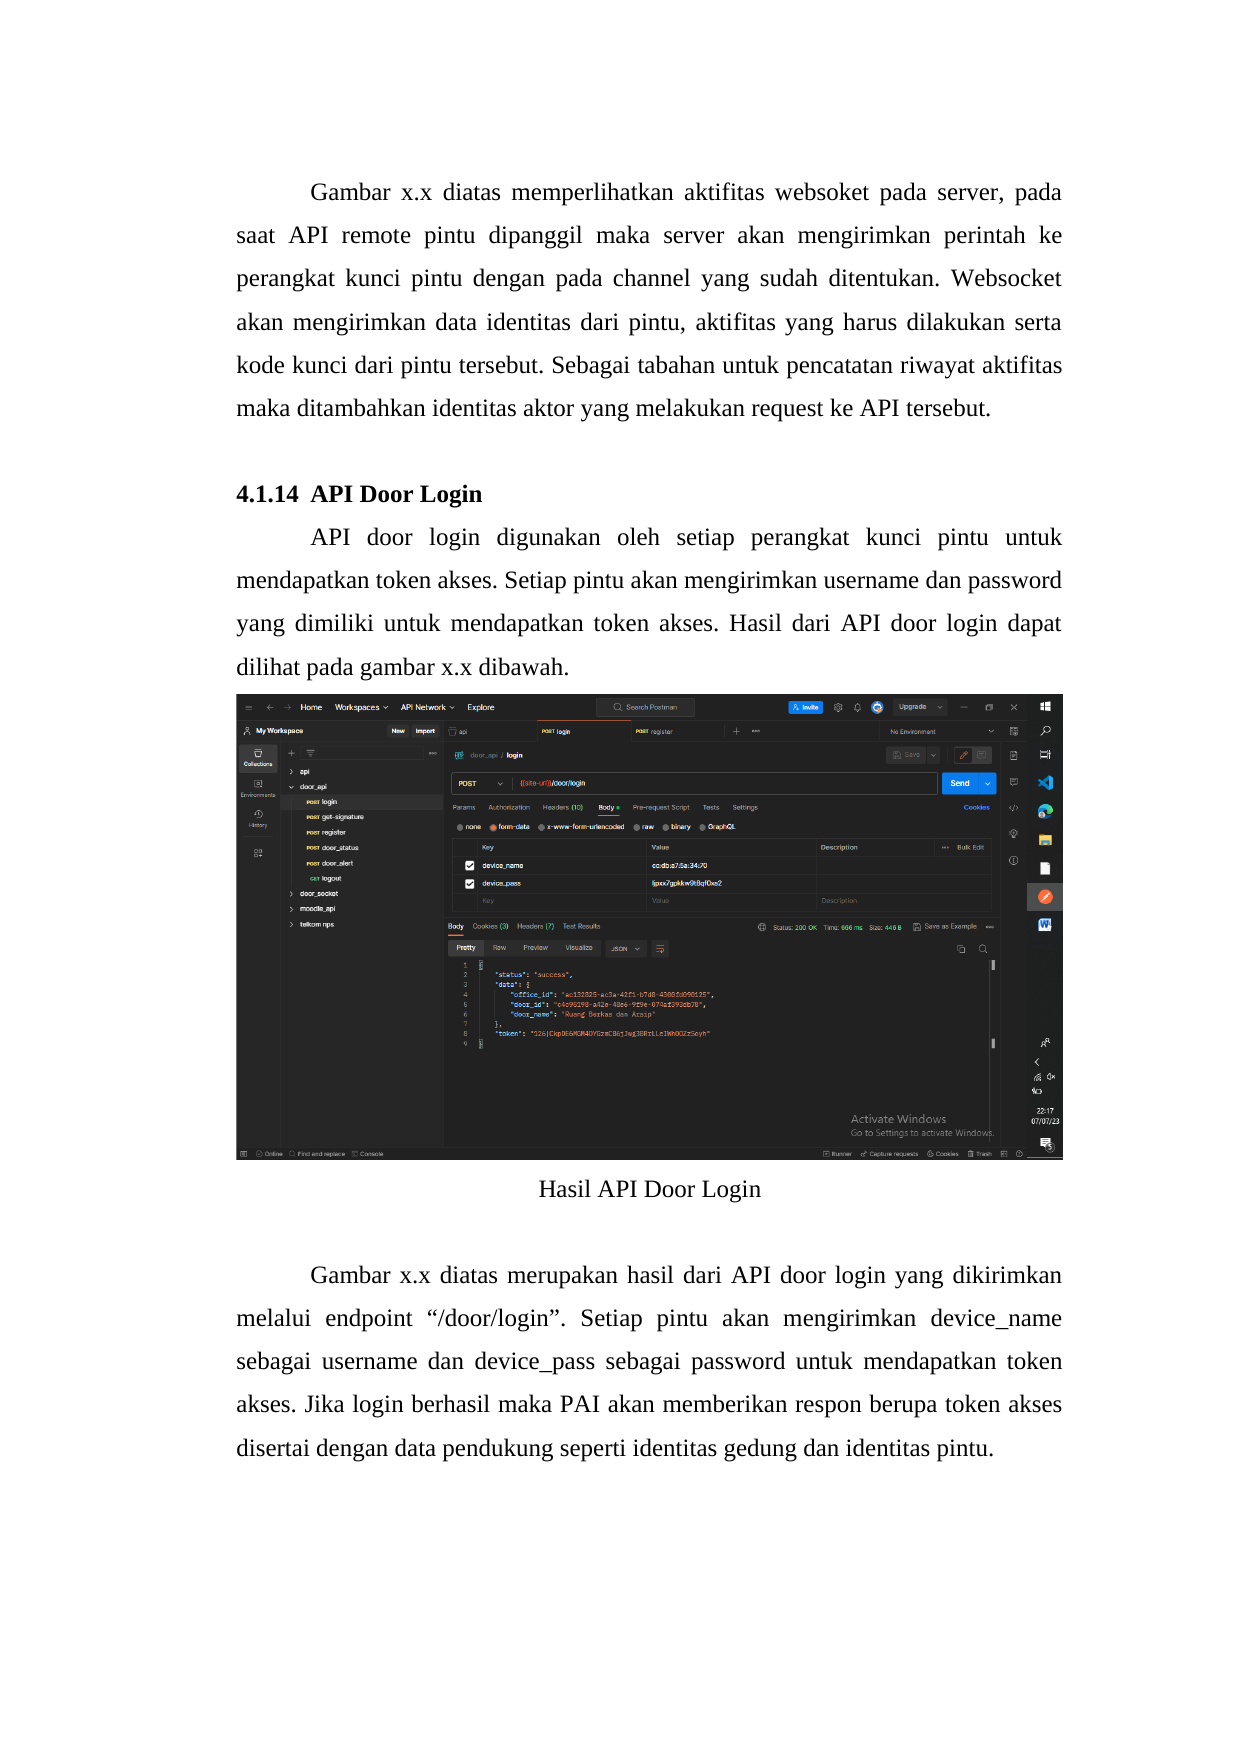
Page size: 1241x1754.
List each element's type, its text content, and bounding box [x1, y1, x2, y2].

text API door login digunakan oleh setiap perangkat kunci pintu untuk mendapatkan token akses. Setiap pintu akan mengirimkan username dan password yang dimiliki untuk mendapatkan token akses. Hasil dari API door login dapat dilihat pada gambar x.x dibawah. [236, 522, 1063, 680]
picture [236, 694, 1063, 1160]
text API Door Login [236, 479, 1063, 508]
text Gambar x.x diatas merupakan hasil dari API door login yang dikirimkan melalui endpoint “/door/login”. Setiap pintu akan mengirimkan device_name sebagai username dan device_pass sebagai password untuk mendapatkan token akses. Jika login berhasil maka PAI akan memberikan respon berupa token akses disertai dengan data pendukung seperti identitas gedung dan identitas pintu. [236, 1260, 1063, 1461]
text Hasil API Door Login [236, 1174, 1063, 1203]
text Gambar x.x diatas memperlihatkan aktifitas websoket pada server, pada saat API remote pintu dipanggil maka server akan mengirimkan perintah ke perangkat kunci pintu dengan pada channel yang sudah ditentukan. Websocket akan mengirimkan data identitas dari pintu, aktifitas yang harus dilakukan serta kode kunci dari pintu tersebut. Sebagai tabahan untuk pencatatan riwayat aktifitas maka ditambahkan identitas aktor yang melakukan request ke API tersebut. [236, 177, 1063, 422]
